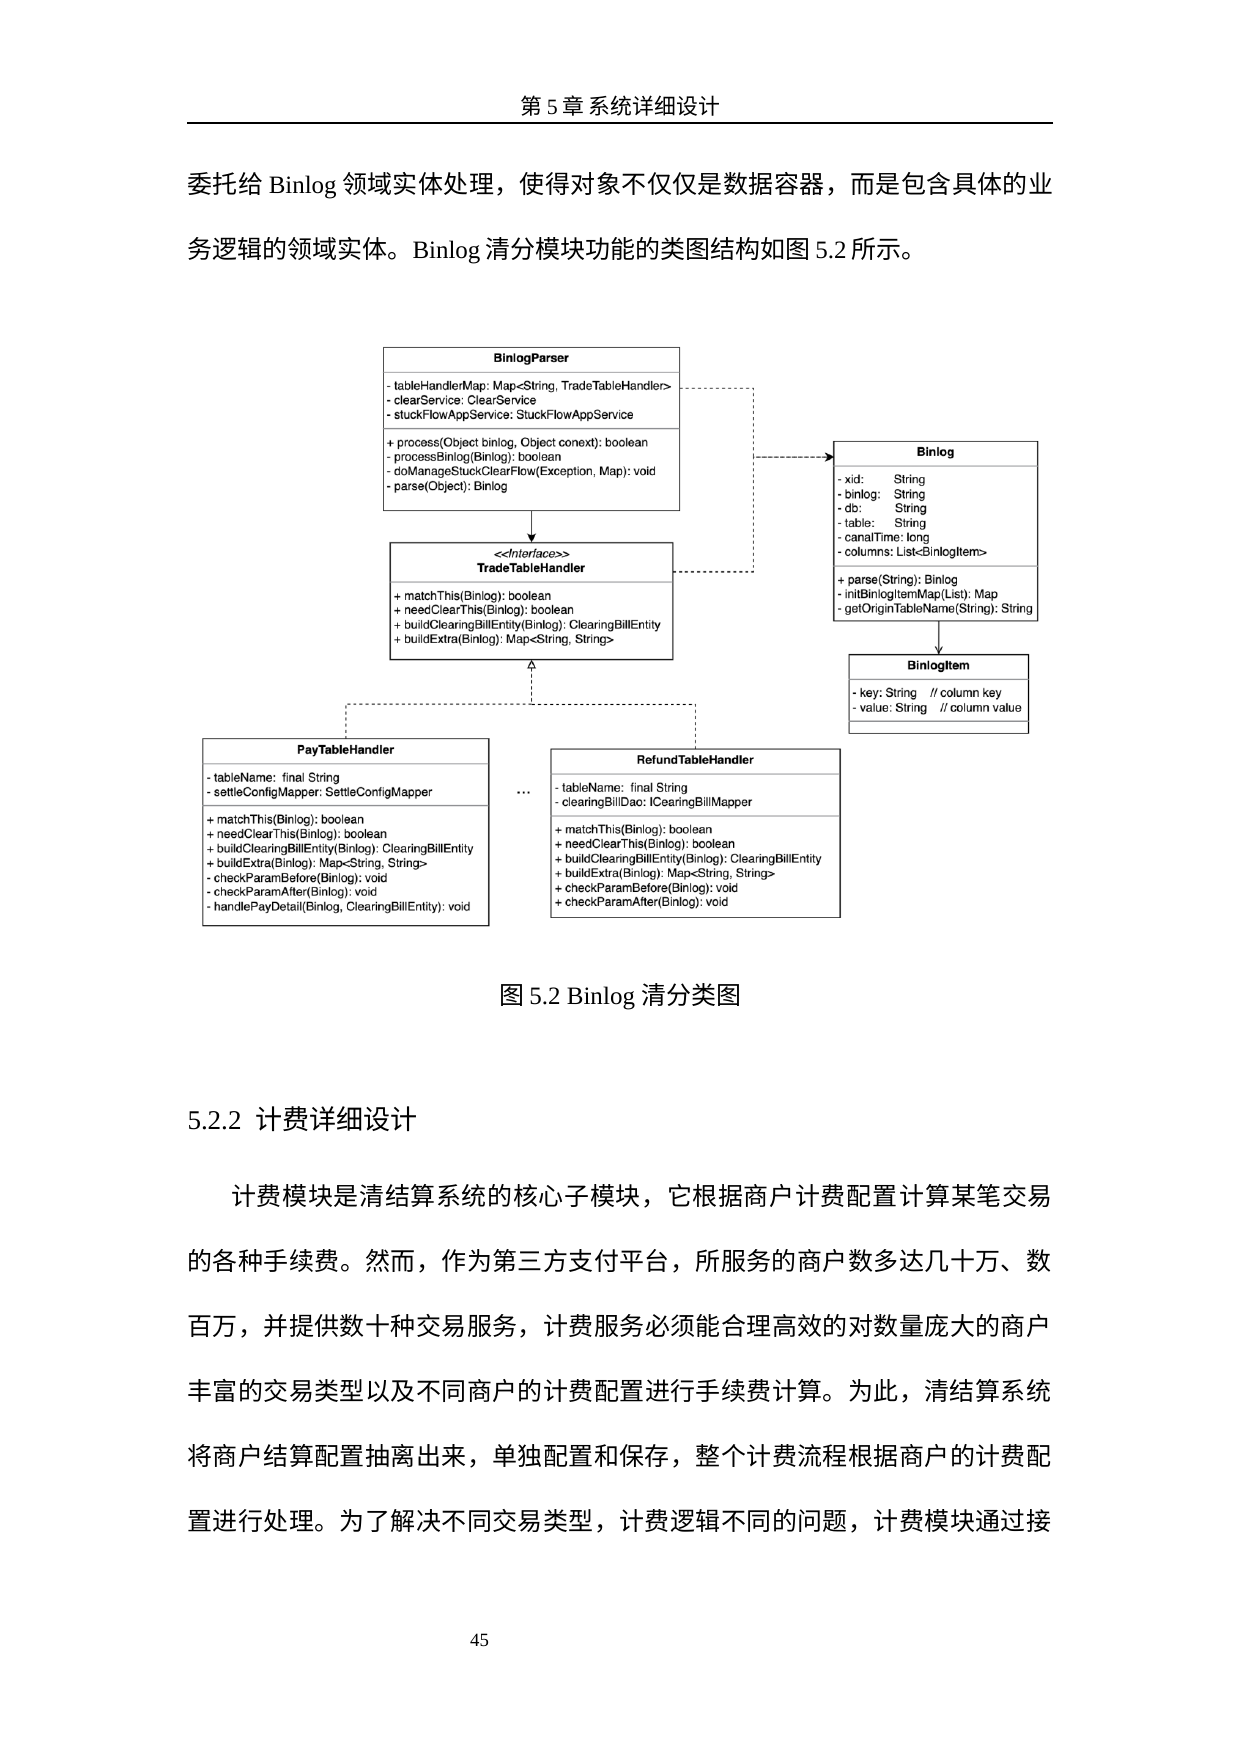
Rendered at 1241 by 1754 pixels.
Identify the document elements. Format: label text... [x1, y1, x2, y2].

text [187, 150, 1053, 280]
picture [197, 342, 1044, 929]
text 5.2.2 计费详细设计 [187, 1085, 1053, 1150]
text 图5.2 Binlog 清分类图 [187, 962, 1053, 1027]
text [187, 1162, 1053, 1552]
